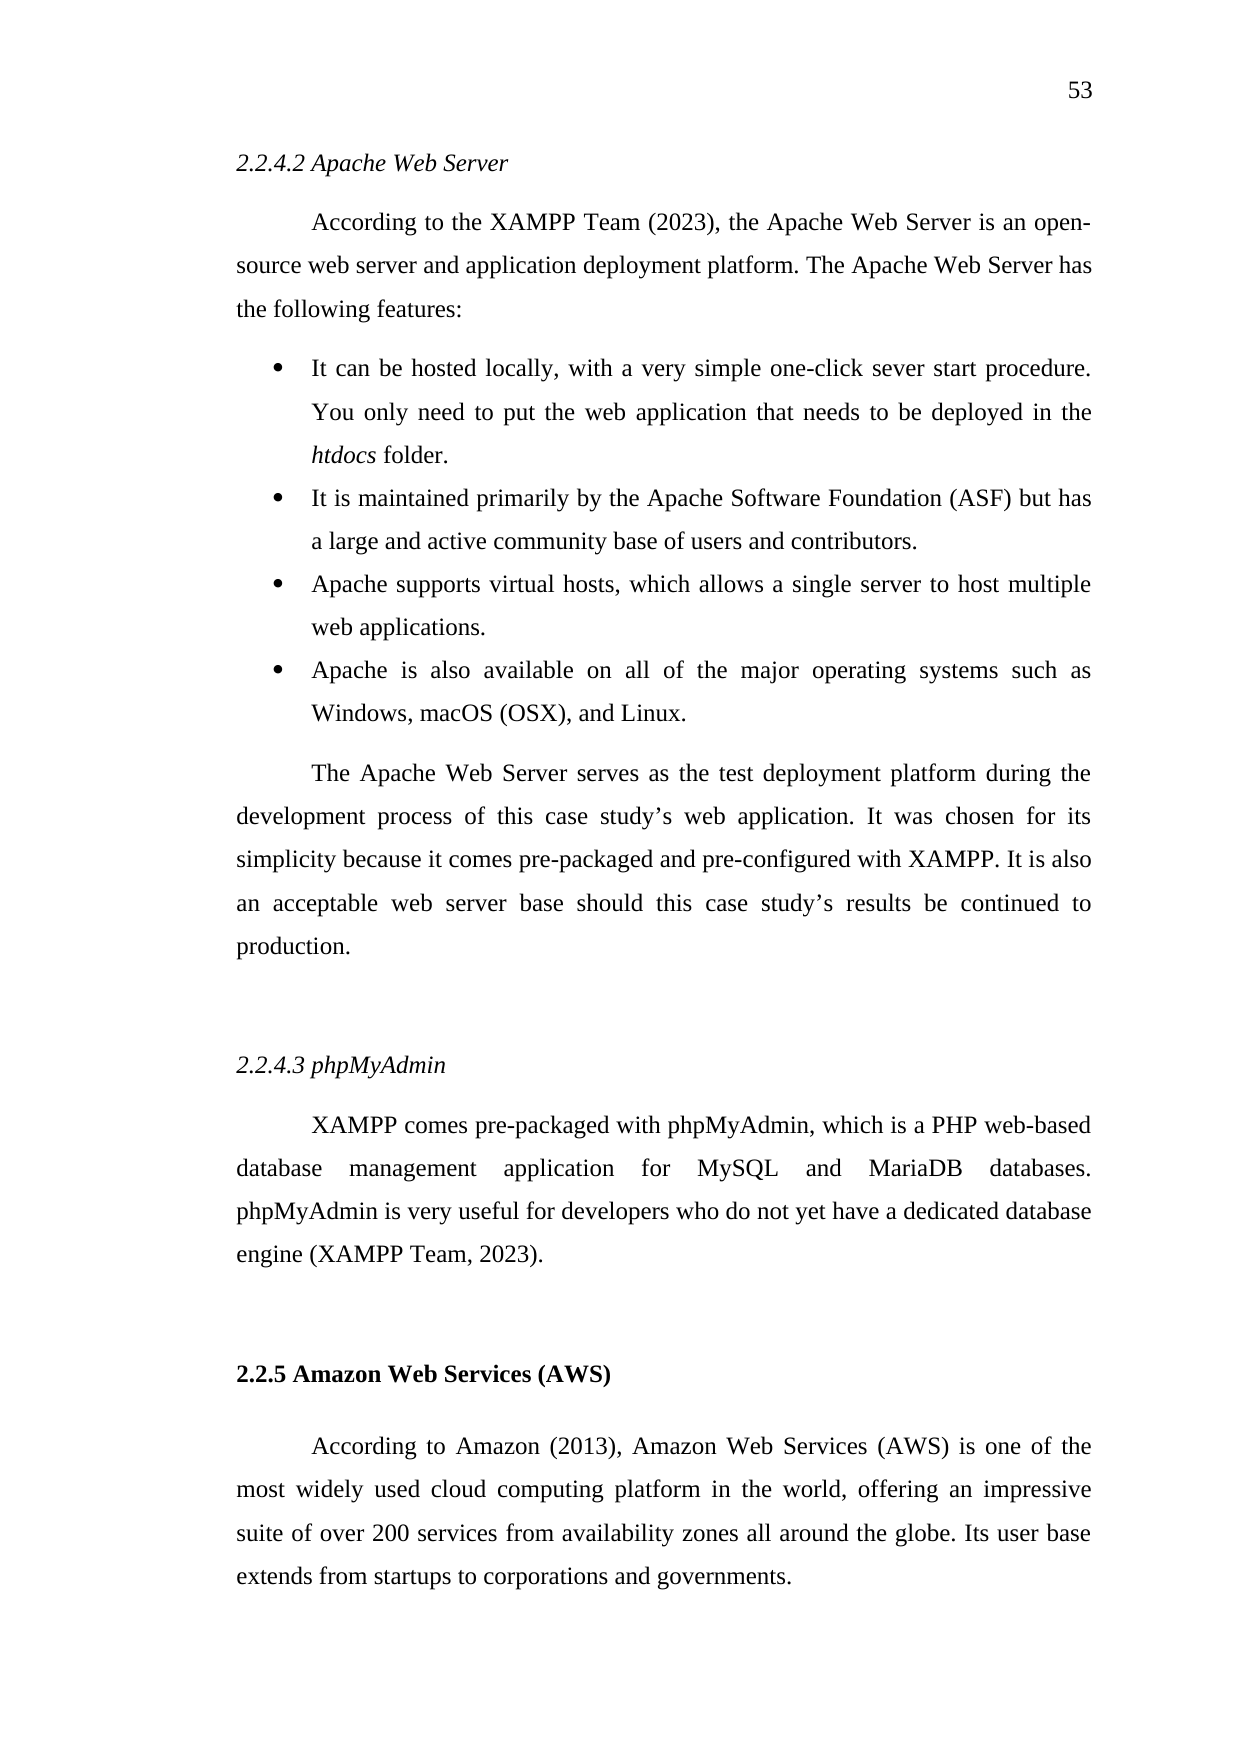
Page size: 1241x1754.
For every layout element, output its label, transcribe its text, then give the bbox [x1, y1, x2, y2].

subtitle 2.2.4.2 Apache Web Server [236, 148, 1092, 176]
text The Apache Web Server serves as the test deployment platform during the development process of this case study’s web application. It was chosen for its simplicity because it comes pre-packaged and pre-configured with XAMPP. It is also an acceptable web server base should this case study’s results be continued to production. [236, 758, 1092, 959]
text According to Amazon (2013), Amazon Web Services (AWS) is one of the most widely used cloud computing platform in the world, offering an impressive suite of over 200 services from availability zones all around the globe. Its user base extends from startups to corporations and governments. [236, 1431, 1092, 1589]
subtitle 2.2.4.3 phpMyAdmin [236, 1050, 1092, 1079]
list Apache supports virtual hosts, which allows a single server to host multiple web applications. [274, 569, 1092, 641]
list It is maintained primarily by the Apache Software Foundation (ASF) but has a large and active community base of users and contributors. [274, 483, 1092, 555]
text According to the XAMPP Team (2023), the Apache Web Server is an open-source web server and application deployment platform. The Apache Web Server has the following features: [236, 207, 1092, 322]
subtitle 2.2.5 Amazon Web Services (AWS) [236, 1359, 1092, 1388]
text XAMPP comes pre-packaged with phpMyAdmin, which is a PHP web-based database management application for MySQL and MariaDB databases. phpMyAdmin is very useful for developers who do not yet have a dedicated database engine (XAMPP Team, 2023). [236, 1110, 1092, 1268]
list Apache is also available on all of the major operating systems such as Windows, macOS (OSX), and Linux. [274, 655, 1092, 727]
list It can be hosted locally, with a very simple one-click sever start procedure. You only need to put the web application that needs to be deployed in the htdocs folder. [274, 353, 1092, 468]
